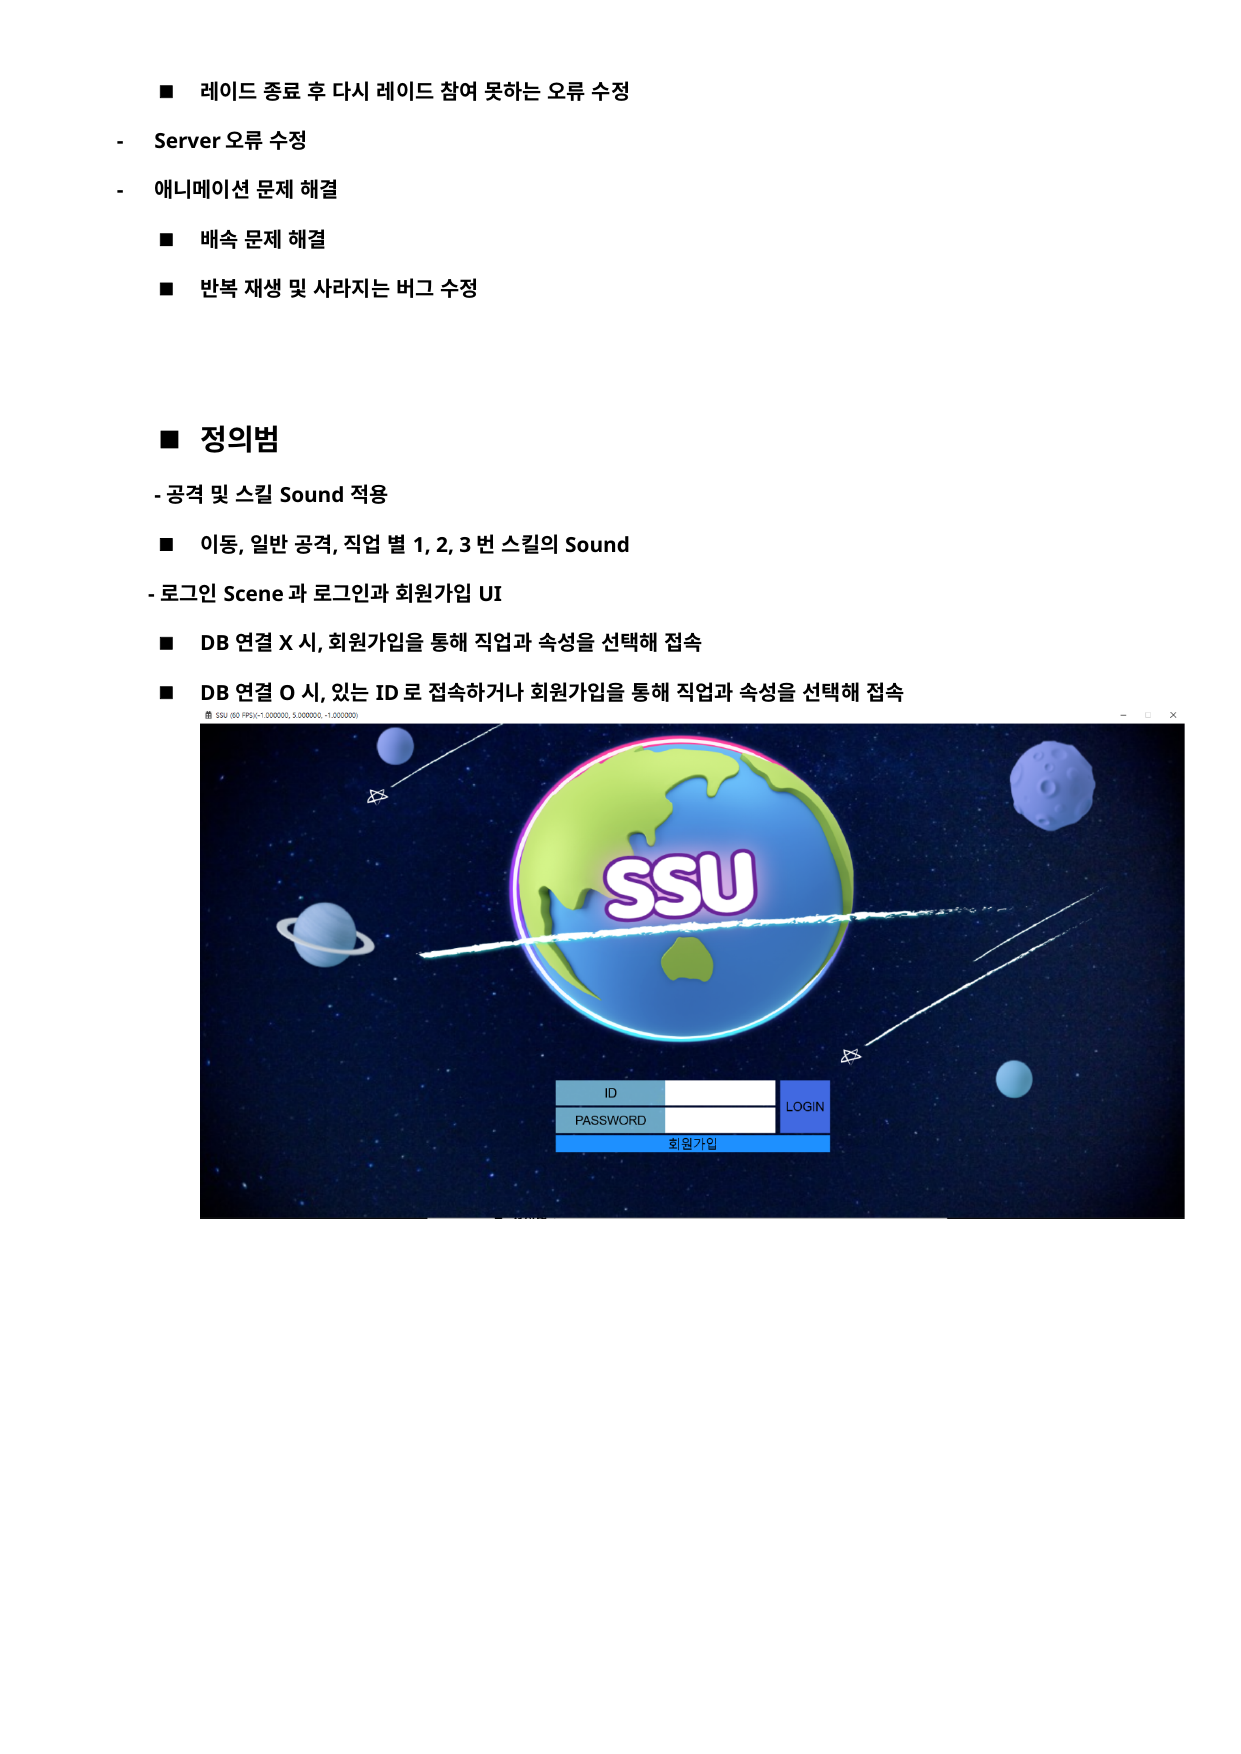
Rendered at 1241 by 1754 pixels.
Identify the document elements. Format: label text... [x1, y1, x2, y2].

list 배속 문제 해결 [158, 223, 1165, 253]
list - 공격 및 스킬 Sound 적용 [154, 478, 1165, 509]
list 레이드 종료 후 다시 레이드 참여 못하는 오류 수정 [158, 75, 1165, 105]
list 이동, 일반 공격, 직업 별 1, 2, 3 번 스킬의 Sound [158, 528, 1165, 558]
picture [200, 708, 1185, 1219]
list 반복 재생 및 사라지는 버그 수정 [158, 272, 1165, 302]
list DB 연결 X 시, 회원가입을 통해 직업과 속성을 선택해 접속 [158, 627, 1165, 657]
list 애니메이션 문제 해결 [117, 174, 1165, 204]
list Server오류 수정 [117, 124, 1165, 154]
list 정의범 [158, 416, 1165, 458]
text - 로그인 Scene과 로그인과 회원가입 UI [75, 577, 1165, 607]
